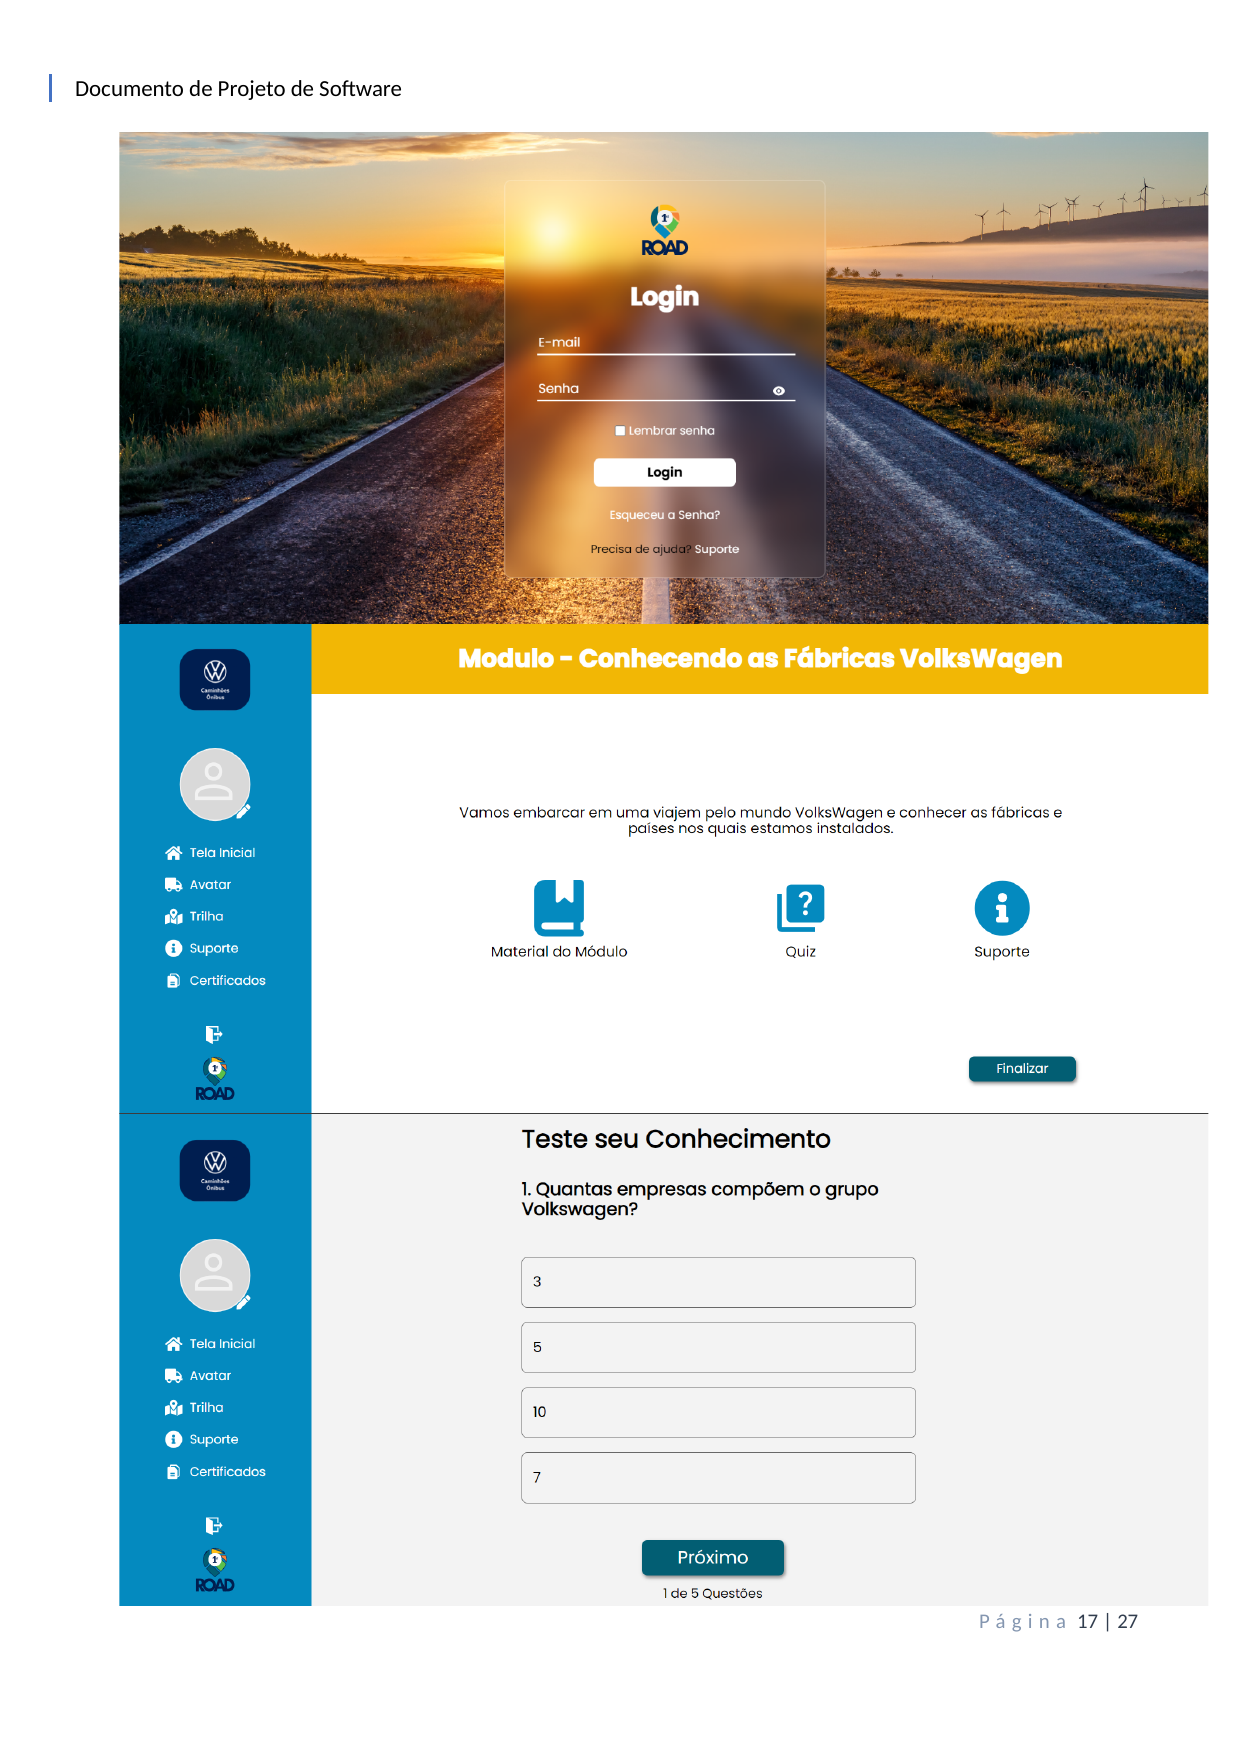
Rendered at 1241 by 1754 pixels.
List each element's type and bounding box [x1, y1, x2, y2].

picture [167, 847, 180, 859]
picture [207, 1518, 221, 1534]
picture [119, 132, 1209, 1606]
picture [166, 878, 182, 889]
picture [180, 1240, 250, 1311]
picture [191, 1403, 196, 1411]
picture [191, 912, 196, 920]
picture [197, 1088, 205, 1099]
picture [166, 940, 182, 956]
picture [166, 1431, 182, 1447]
picture [203, 946, 208, 955]
picture [166, 1369, 182, 1380]
picture [181, 1141, 249, 1201]
picture [167, 1338, 180, 1350]
picture [213, 1579, 233, 1591]
picture [181, 650, 249, 710]
picture [222, 1088, 230, 1099]
picture [197, 1579, 207, 1590]
picture [166, 910, 182, 923]
picture [212, 1092, 218, 1099]
picture [209, 1058, 226, 1078]
picture [168, 974, 179, 987]
picture [209, 1549, 226, 1569]
picture [180, 749, 250, 820]
picture [166, 1401, 182, 1415]
picture [207, 1027, 221, 1043]
picture [168, 1465, 179, 1479]
